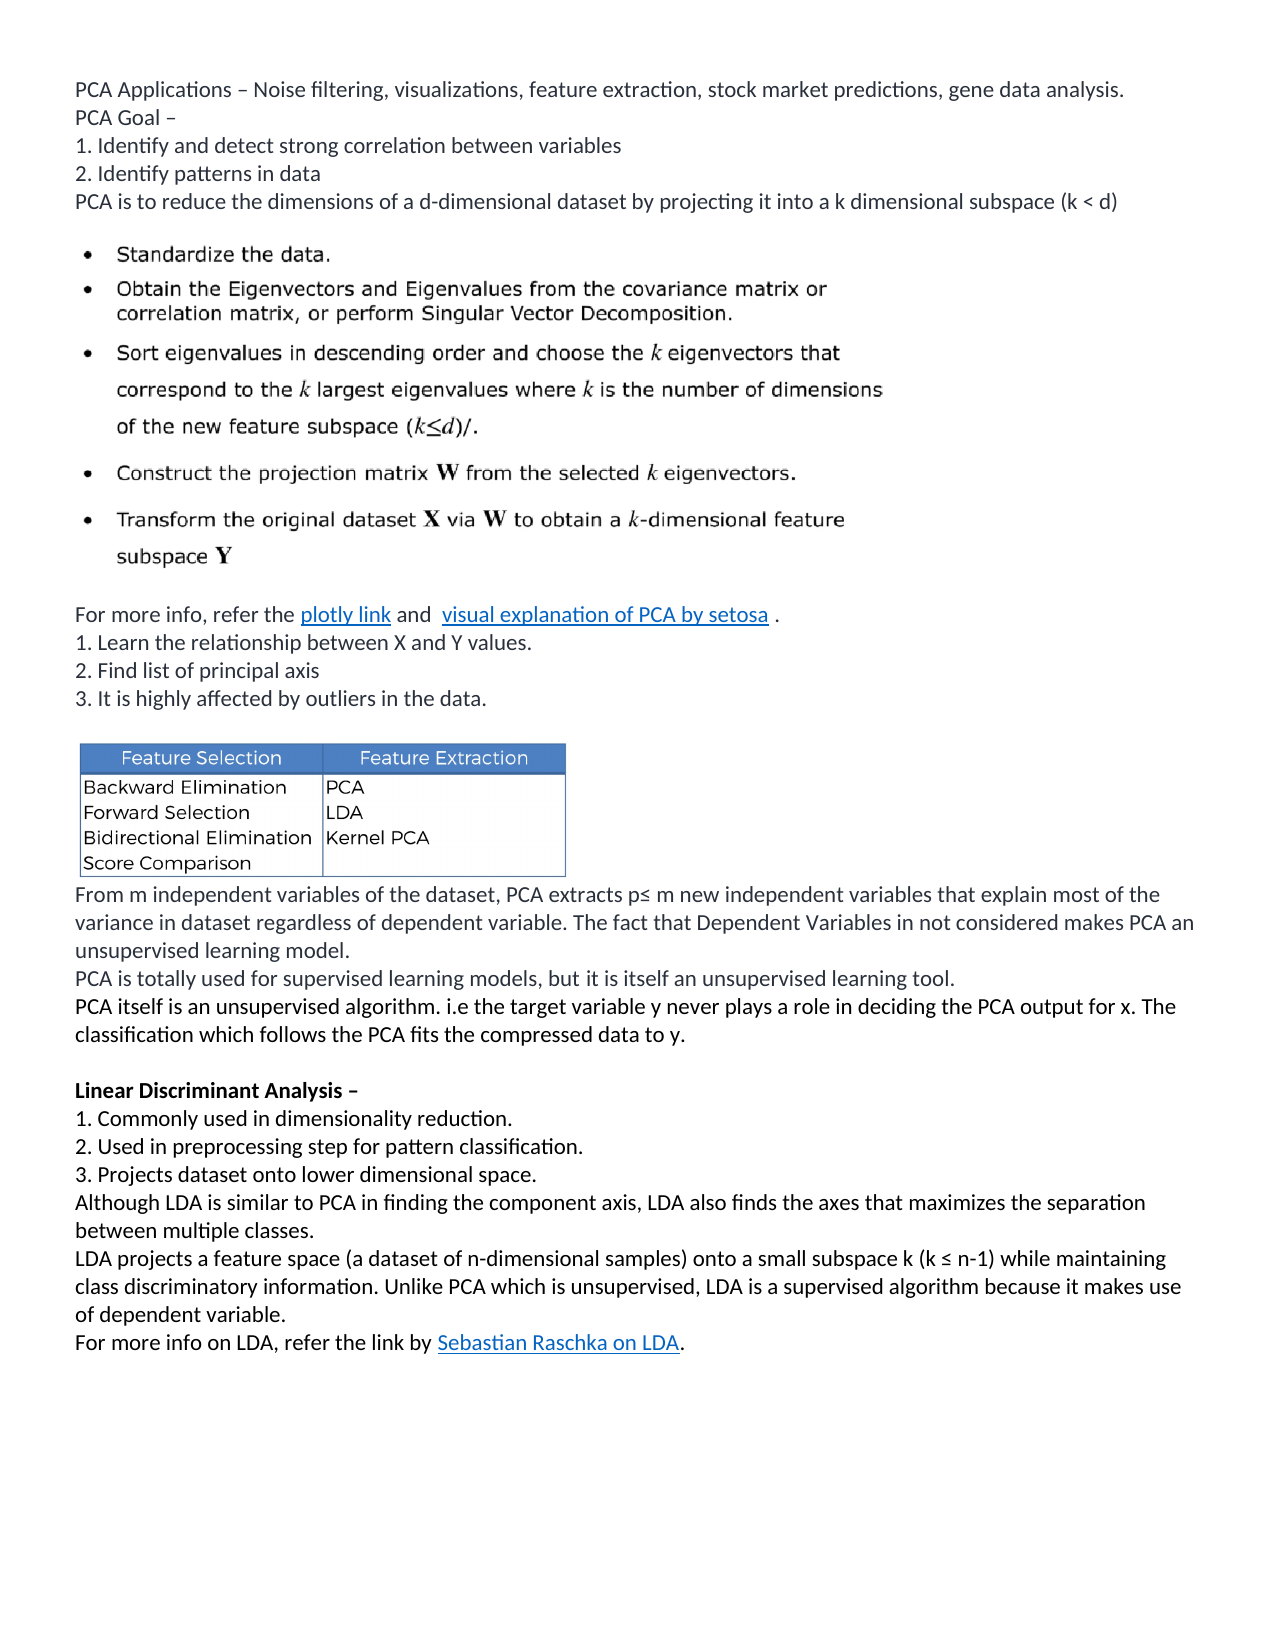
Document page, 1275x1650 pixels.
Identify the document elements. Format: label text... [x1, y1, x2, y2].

text PCA is to reduce the dimensions of a d-dimensional dataset by projecting it into a k dimensional subspace (k < d) [75, 187, 1200, 215]
text 2. Identify patterns in data [75, 159, 1200, 187]
text PCA is totally used for supervised learning models, but it is itself an unsupervised learning tool. [75, 964, 1200, 992]
text For more info on LDA, refer the link by Sebastian Raschka on LDA. [75, 1328, 1200, 1357]
text For more info, refer the plotly link and visual explanation of PCA by setosa . [75, 600, 1200, 628]
text 1. Commonly used in dimensionality reduction. [75, 1104, 1200, 1132]
text PCA Goal – [75, 103, 1200, 131]
text 2. Used in preprocessing step for pattern classification. [75, 1132, 1200, 1160]
picture [75, 740, 569, 881]
text PCA itself is an unsupervised algorithm. i.e the target variable y never plays a role in deciding the PCA output for x. The classification which follows the PCA fits the compressed data to y. [75, 992, 1200, 1048]
text 1. Identify and detect strong correlation between variables [75, 131, 1200, 159]
picture [75, 243, 886, 572]
text 1. Learn the relationship between X and Y values. [75, 628, 1200, 656]
text PCA Applications – Noise filtering, visualizations, feature extraction, stock market predictions, gene data analysis. [75, 75, 1200, 103]
text Although LDA is similar to PCA in finding the component axis, LDA also finds the axes that maximizes the separation between multiple classes. [75, 1188, 1200, 1244]
text 2. Find list of principal axis [75, 656, 1200, 684]
text Linear Discriminant Analysis – [75, 1076, 1200, 1104]
text 3. It is highly affected by outliers in the data. [75, 684, 1200, 712]
text 3. Projects dataset onto lower dimensional space. [75, 1160, 1200, 1188]
text From m independent variables of the dataset, PCA extracts p≤ m new independent variables that explain most of the variance in dataset regardless of dependent variable. The fact that Dependent Variables in not considered makes PCA an unsupervised learning model. [75, 880, 1200, 964]
text LDA projects a feature space (a dataset of n-dimensional samples) onto a small subspace k (k ≤ n-1) while maintaining class discriminatory information. Unlike PCA which is unsupervised, LDA is a supervised algorithm because it makes use of dependent variable. [75, 1244, 1200, 1328]
